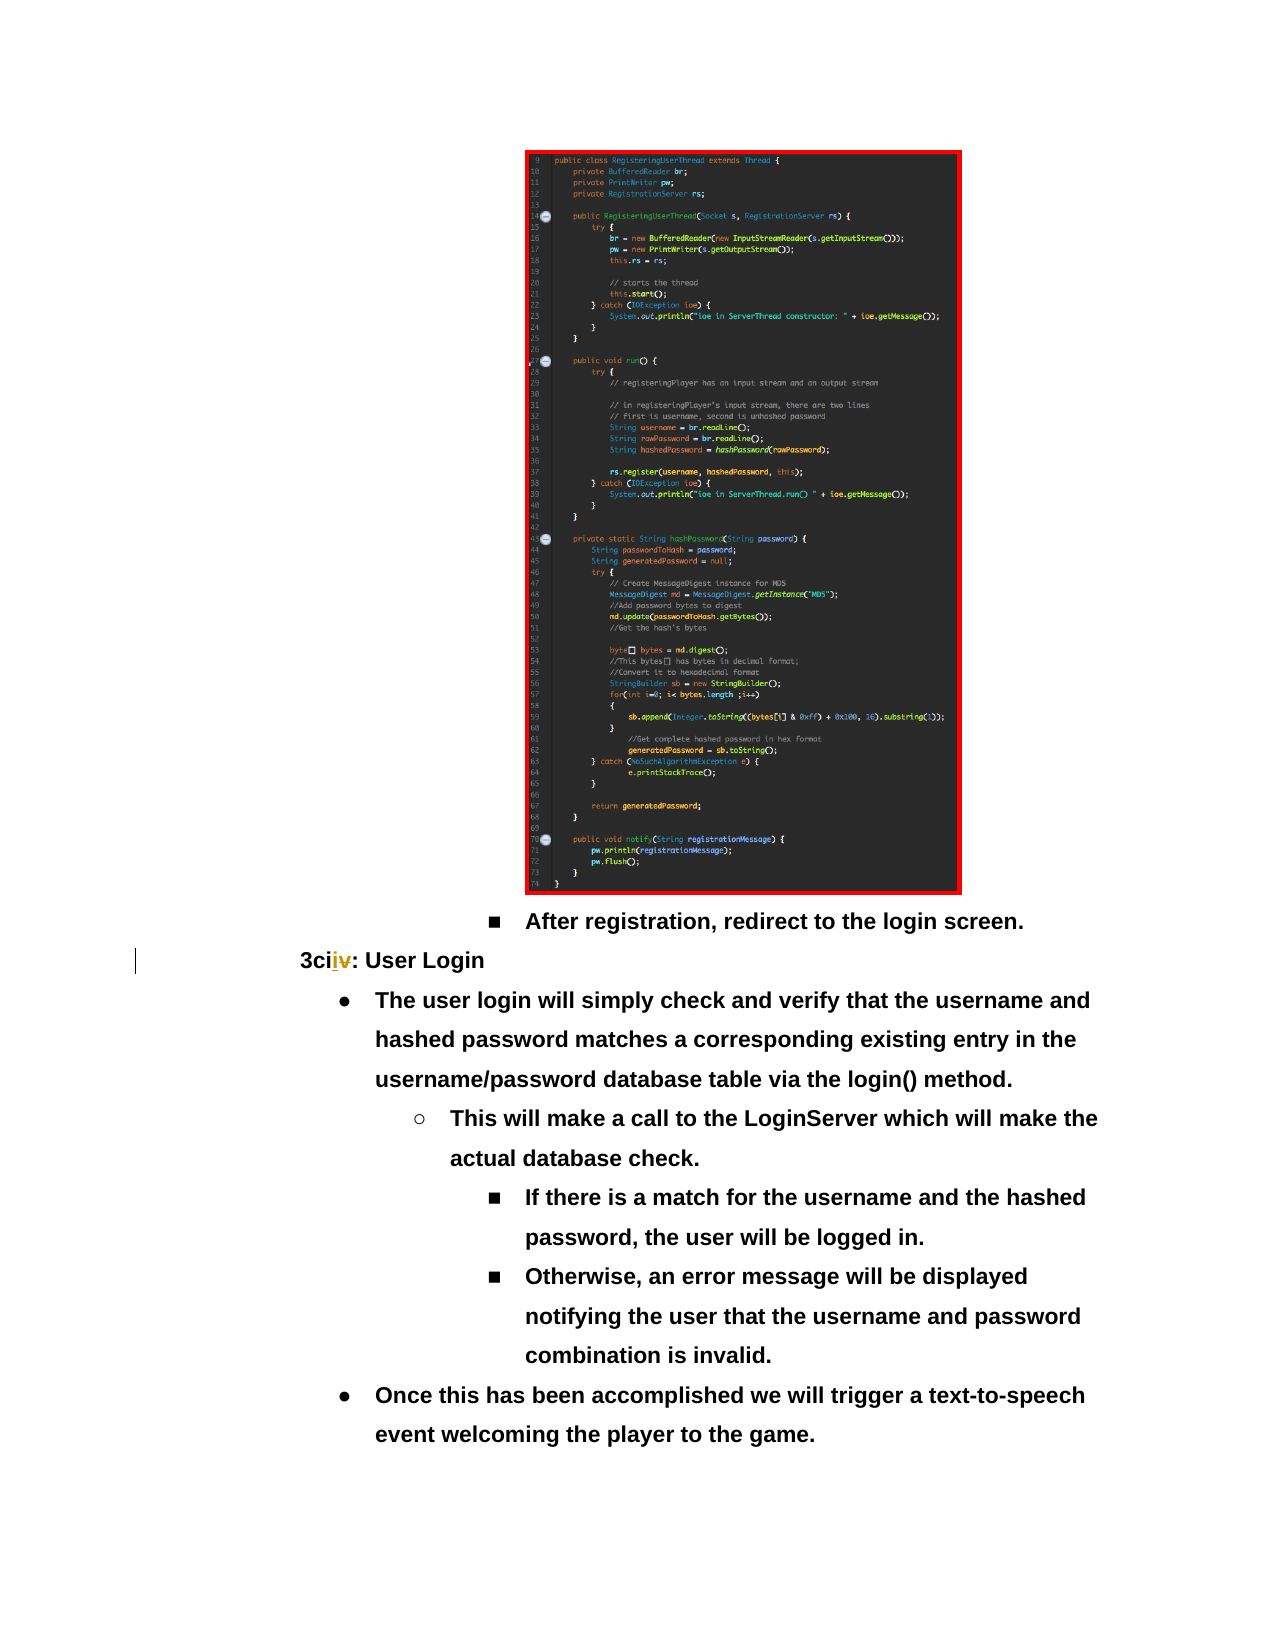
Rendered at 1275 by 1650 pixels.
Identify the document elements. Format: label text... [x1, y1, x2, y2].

list After registration, redirect to the login screen. [487, 908, 1125, 934]
list Otherwise, an error message will be displayed notifying the user that the username and password combination is invalid. [487, 1263, 1125, 1369]
list This will make a call to the LoginServer which will make the actual database check. [412, 1105, 1125, 1171]
picture [529, 154, 957, 891]
text 3ci: User Login [150, 947, 1125, 974]
list The user login will simply check and verify that the username and hashed password matches a corresponding existing entry in the username/password database table via the login() method. [337, 987, 1125, 1092]
list If there is a match for the username and the hashed password, the user will be logged in. [487, 1184, 1125, 1250]
list Once this has been accomplished we will trigger a text-to-speech event welcoming the player to the game. [337, 1382, 1125, 1448]
